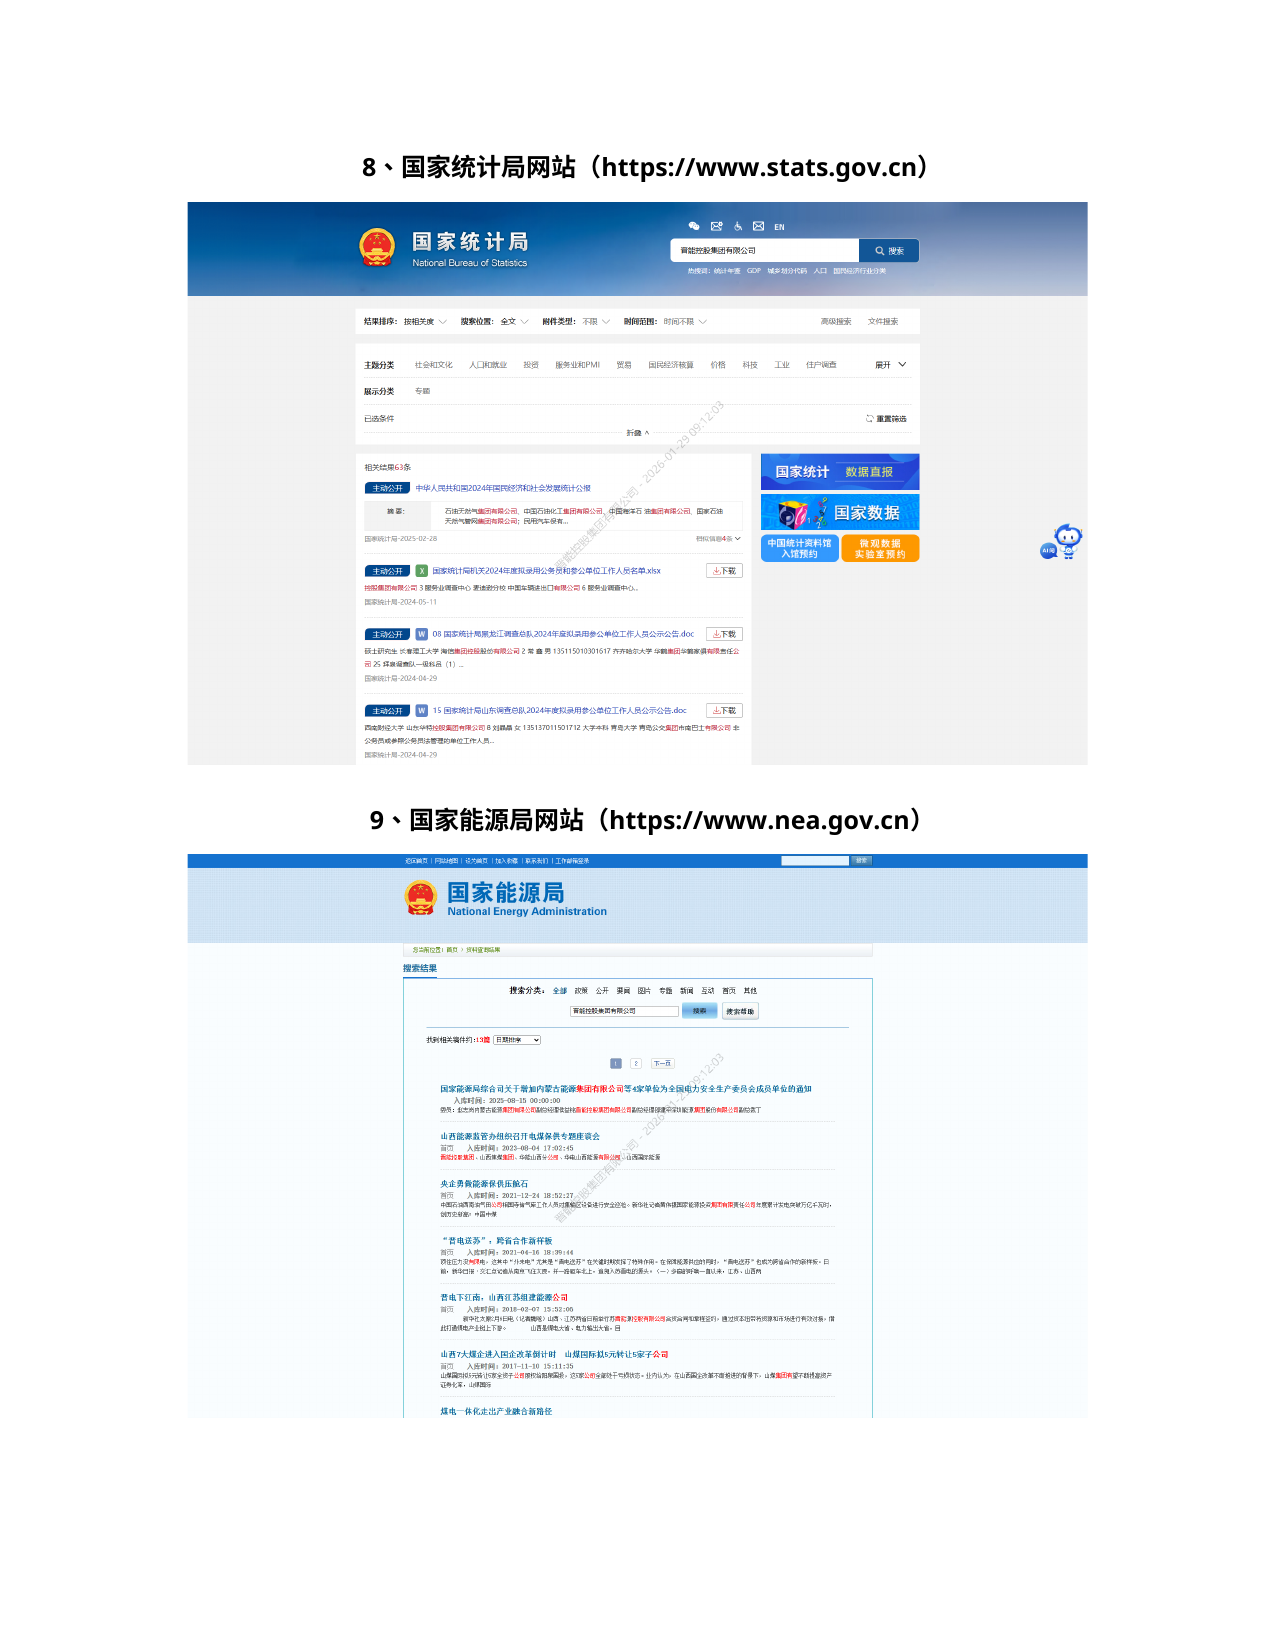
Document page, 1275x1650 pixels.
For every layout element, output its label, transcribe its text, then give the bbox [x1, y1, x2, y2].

subtitle 9、国家能源局网站（https://www.nea.gov.cn） [187, 802, 1087, 854]
subtitle 8、国家统计局网站（https://www.stats.gov.cn） [187, 150, 1087, 202]
picture [187, 202, 1088, 765]
picture [187, 854, 1088, 1418]
